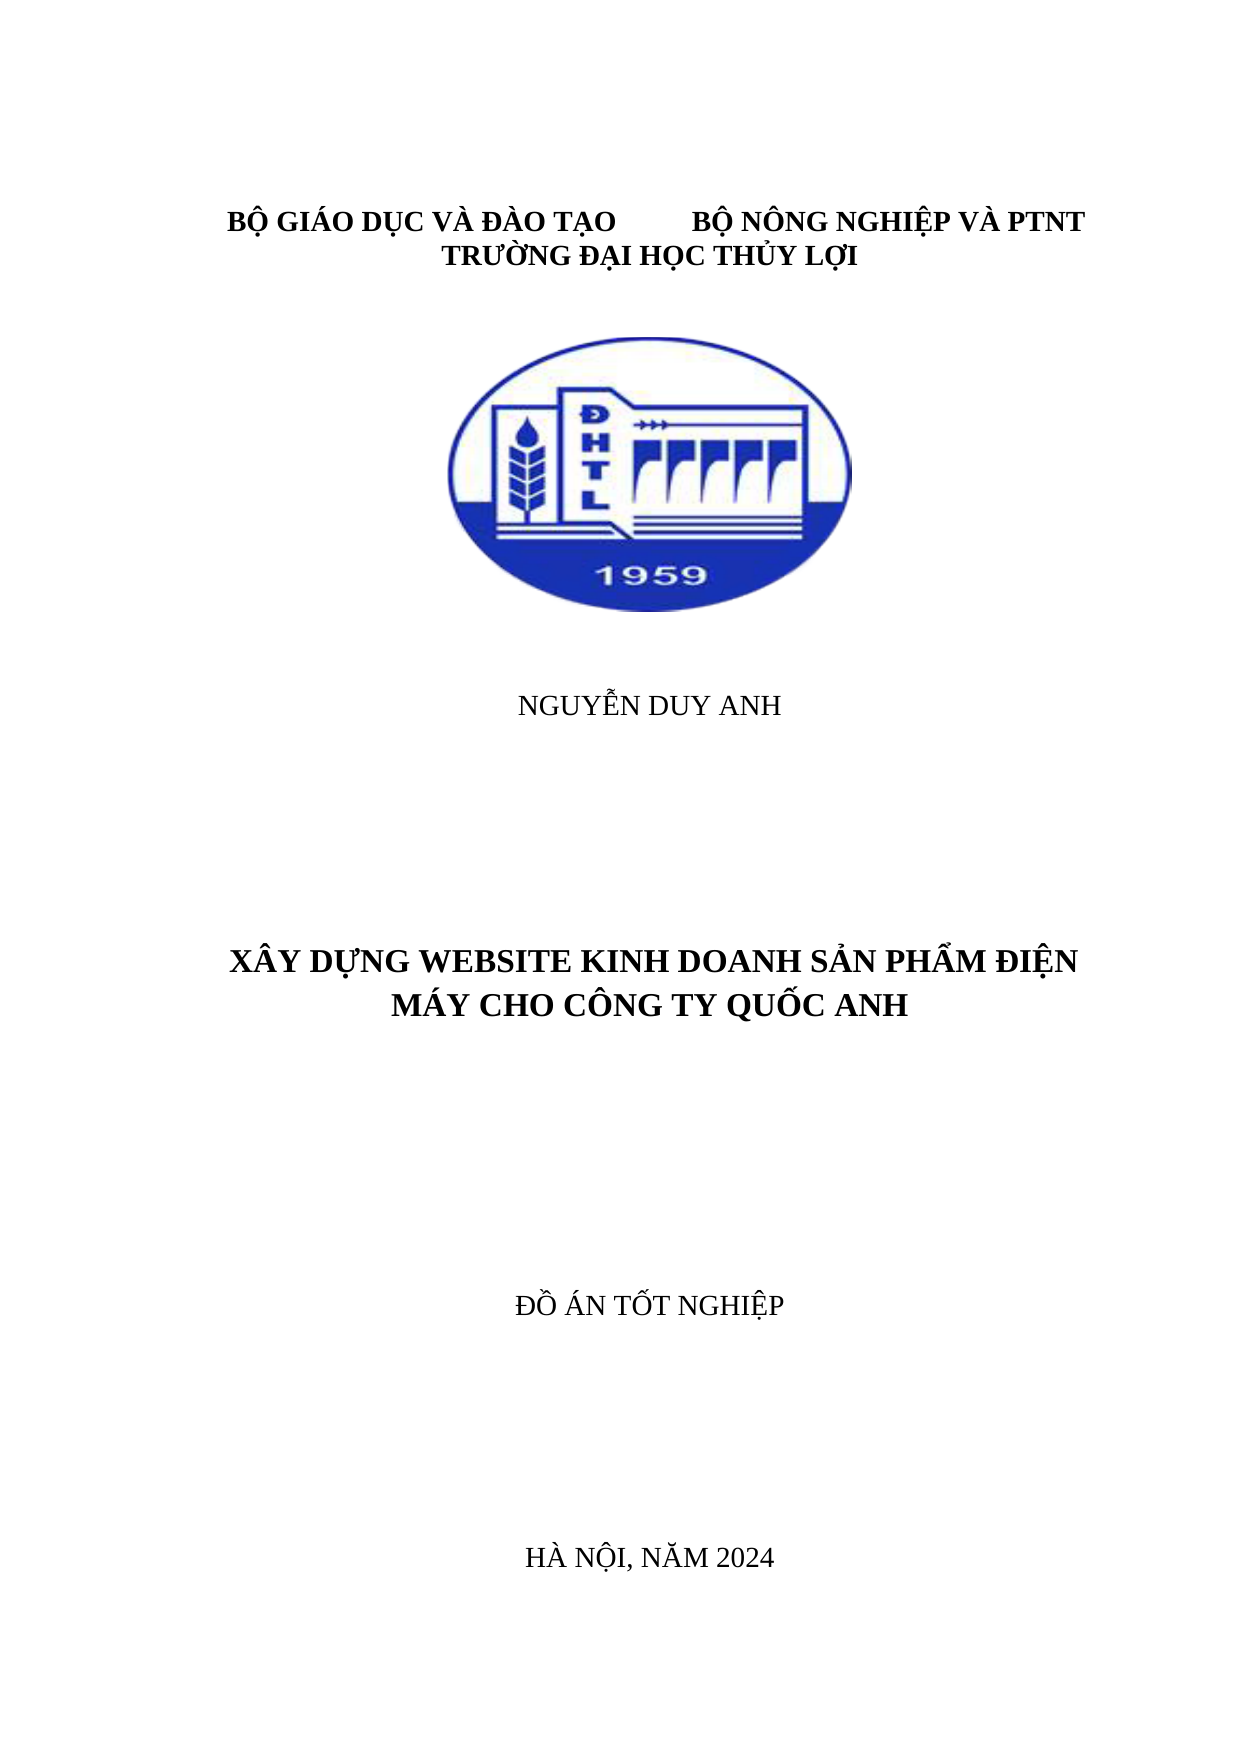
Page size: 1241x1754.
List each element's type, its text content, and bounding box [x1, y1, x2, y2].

text NGUYỄN DUY ANH [177, 688, 1122, 722]
text ĐỒ ÁN TỐT NGHIỆP [177, 1288, 1122, 1321]
text XÂY DỰNG WEBSITE KINH DOANH SẢN PHẨM ĐIỆN MÁY CHO CÔNG TY QUỐC ANH [177, 941, 1122, 1023]
table_header BỘ NÔNG NGHIỆP VÀ PTNT [655, 204, 1122, 238]
text HÀ NỘI, NĂM 2024 [177, 1541, 1122, 1574]
text TRƯỜNG ĐẠI HỌC THỦY LỢI [177, 238, 1122, 271]
table_header bỘ GIÁO DỤC VÀ ĐÀO TẠO [189, 204, 655, 238]
picture [447, 337, 852, 612]
